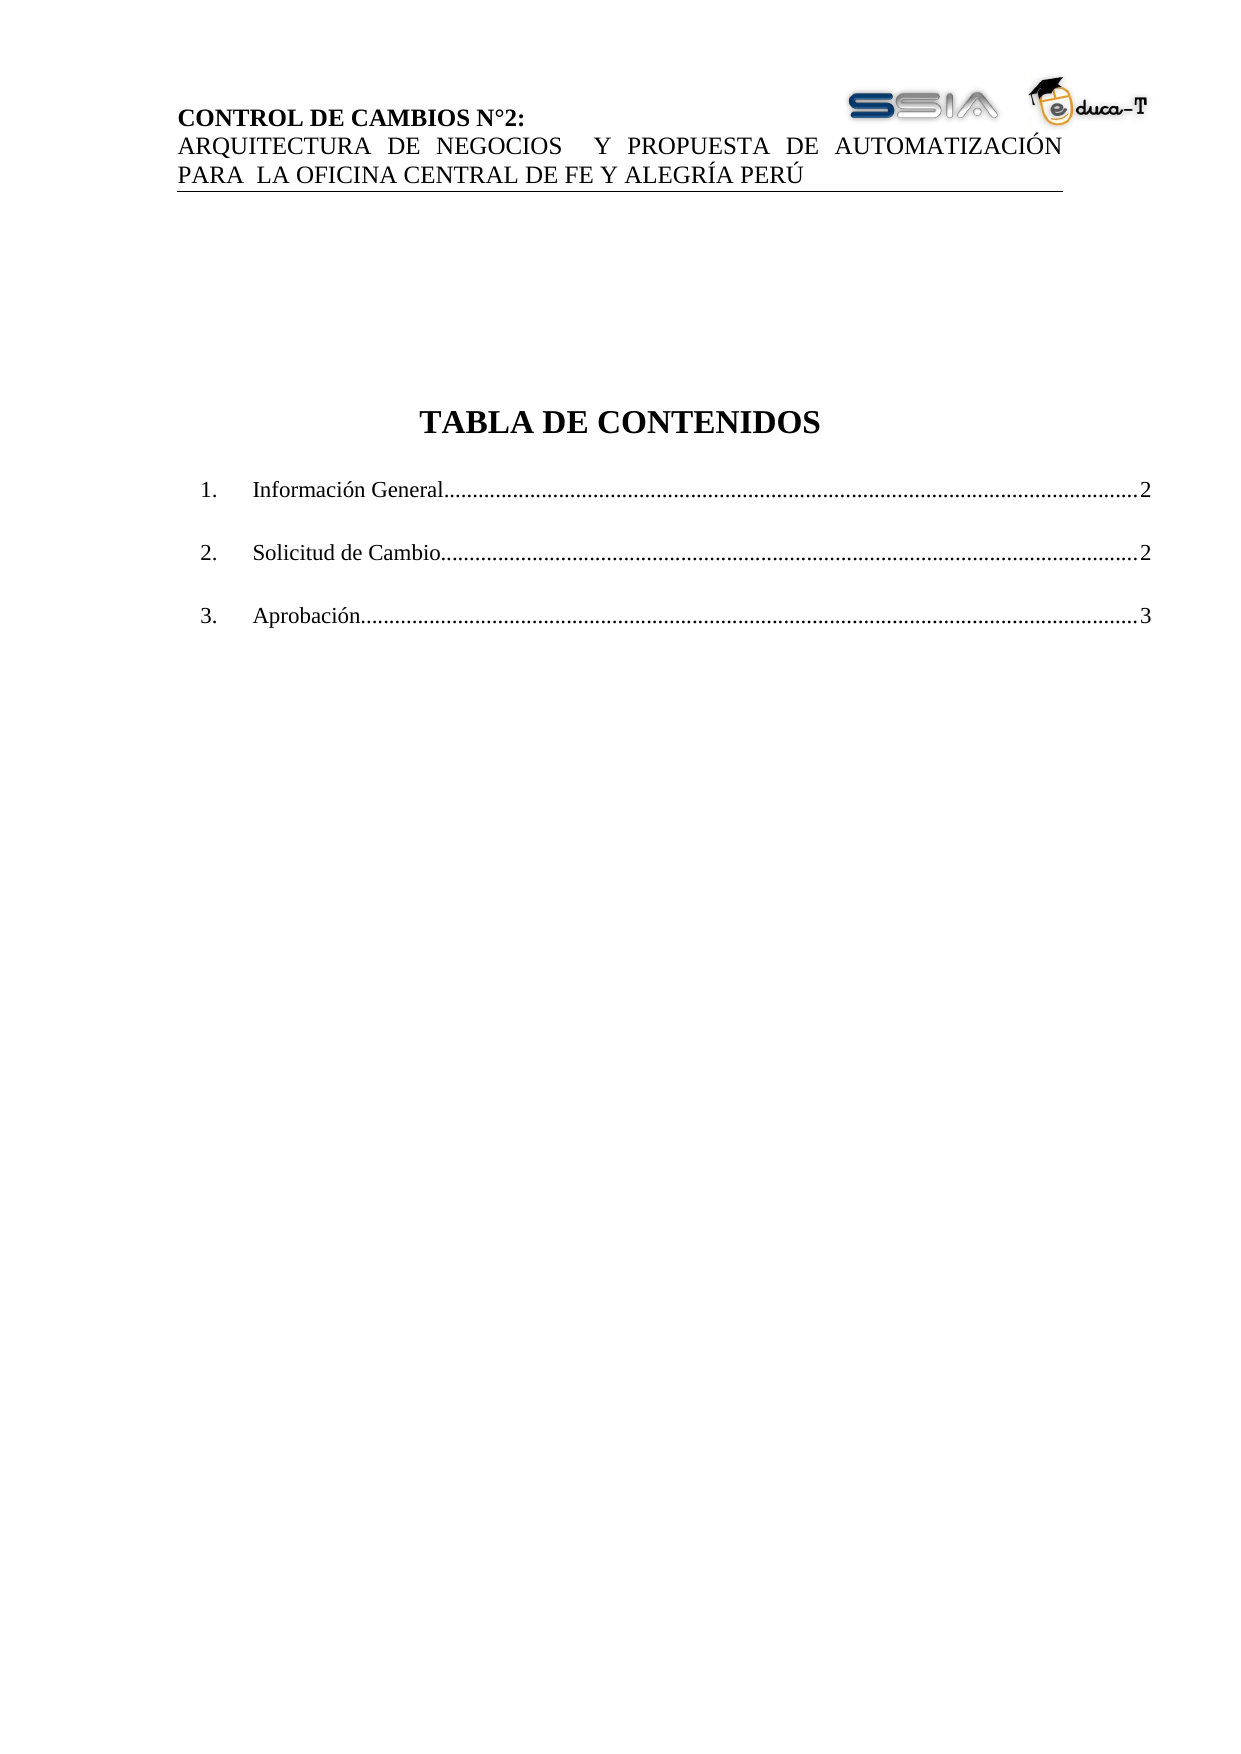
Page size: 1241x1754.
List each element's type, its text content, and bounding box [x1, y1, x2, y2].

text 2. Solicitud de Cambio 2 [200, 539, 1063, 566]
picture [1025, 71, 1154, 134]
picture [837, 85, 1011, 128]
text 3. Aprobación 3 [200, 602, 1063, 629]
text 1. Información General 2 [200, 476, 1063, 503]
title TABLA DE CONTENIDOS [177, 402, 1063, 440]
